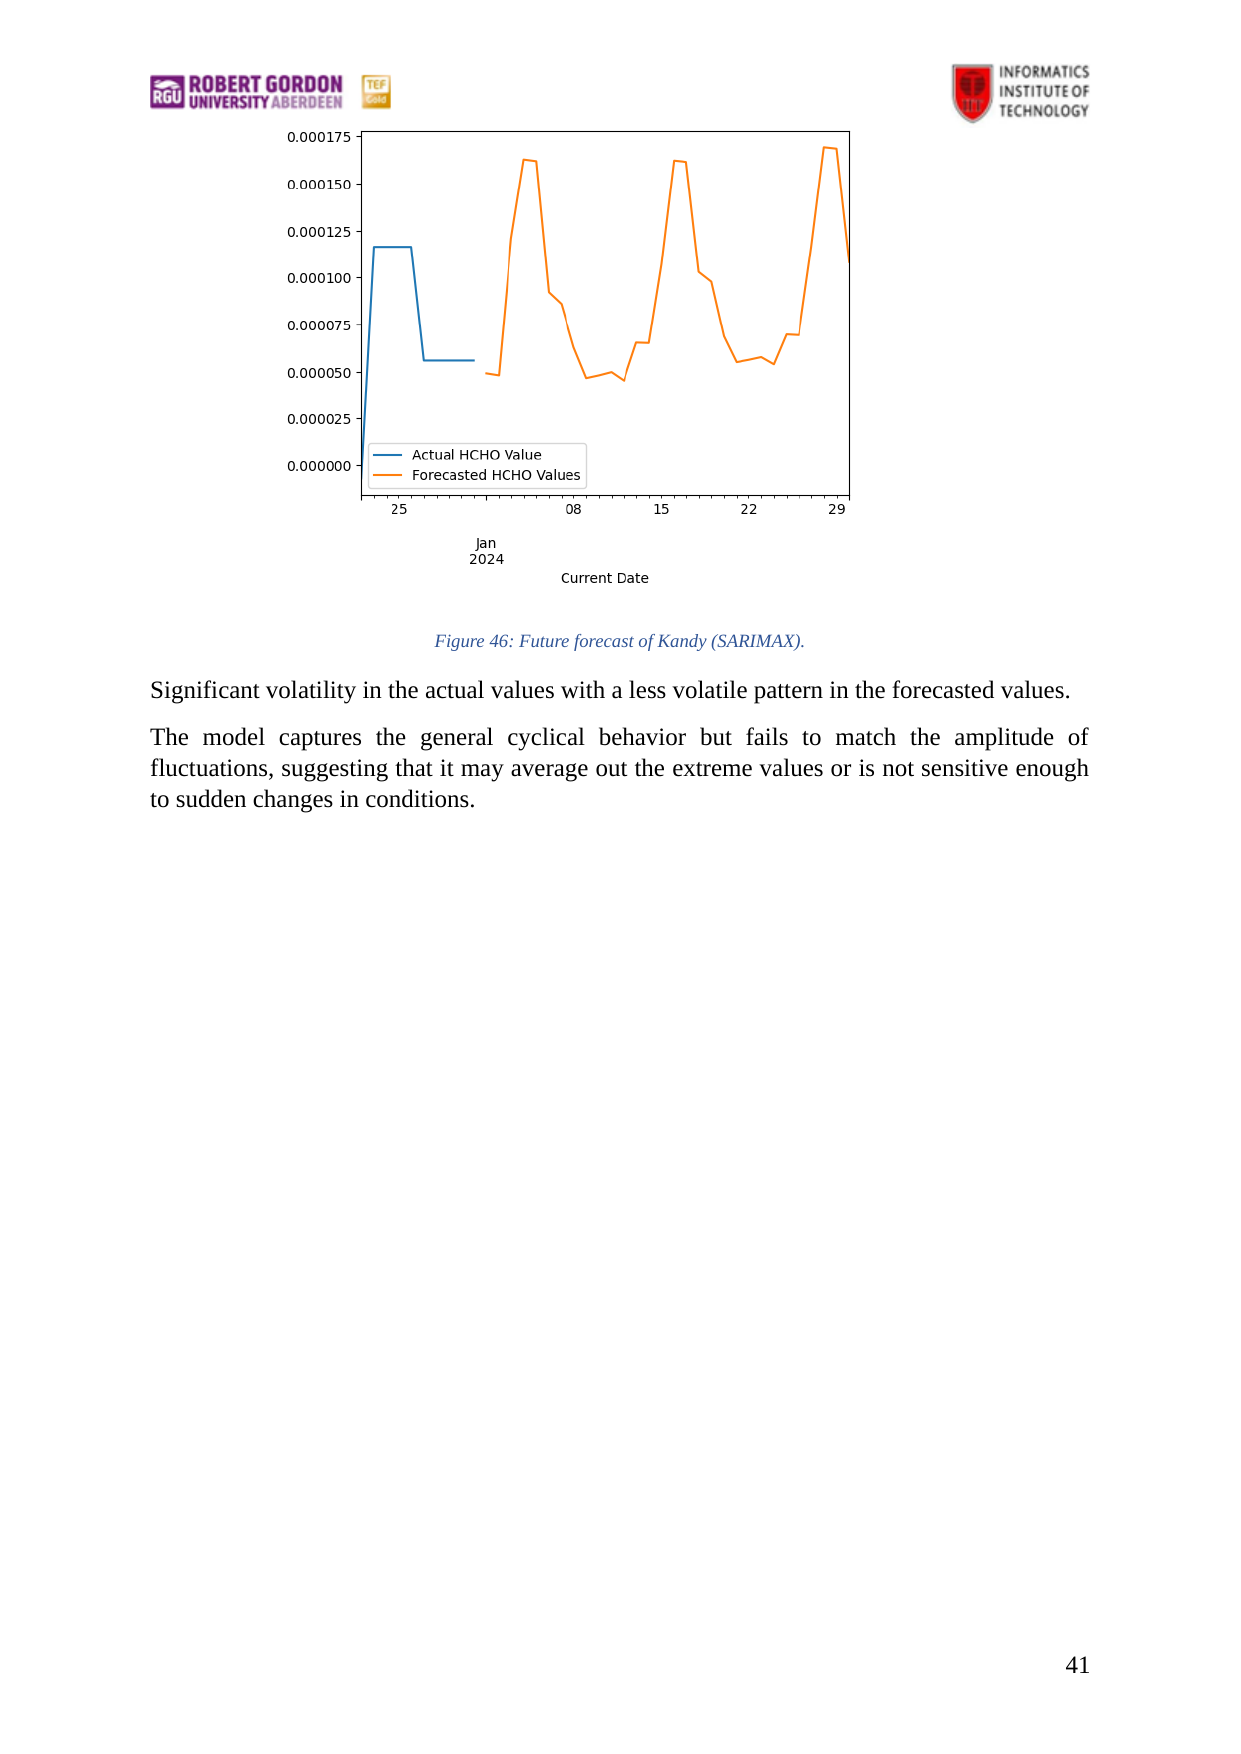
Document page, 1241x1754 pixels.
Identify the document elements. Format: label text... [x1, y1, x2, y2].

text Significant volatility in the actual values with a less volatile pattern in the forecasted values. [150, 675, 1090, 703]
picture [150, 63, 1091, 595]
text The model captures the general cyclical behavior but fails to match the amplitude of fluctuations, suggesting that it may average out the extreme values or is not sensitive enough to sudden changes in conditions. [150, 722, 1090, 813]
